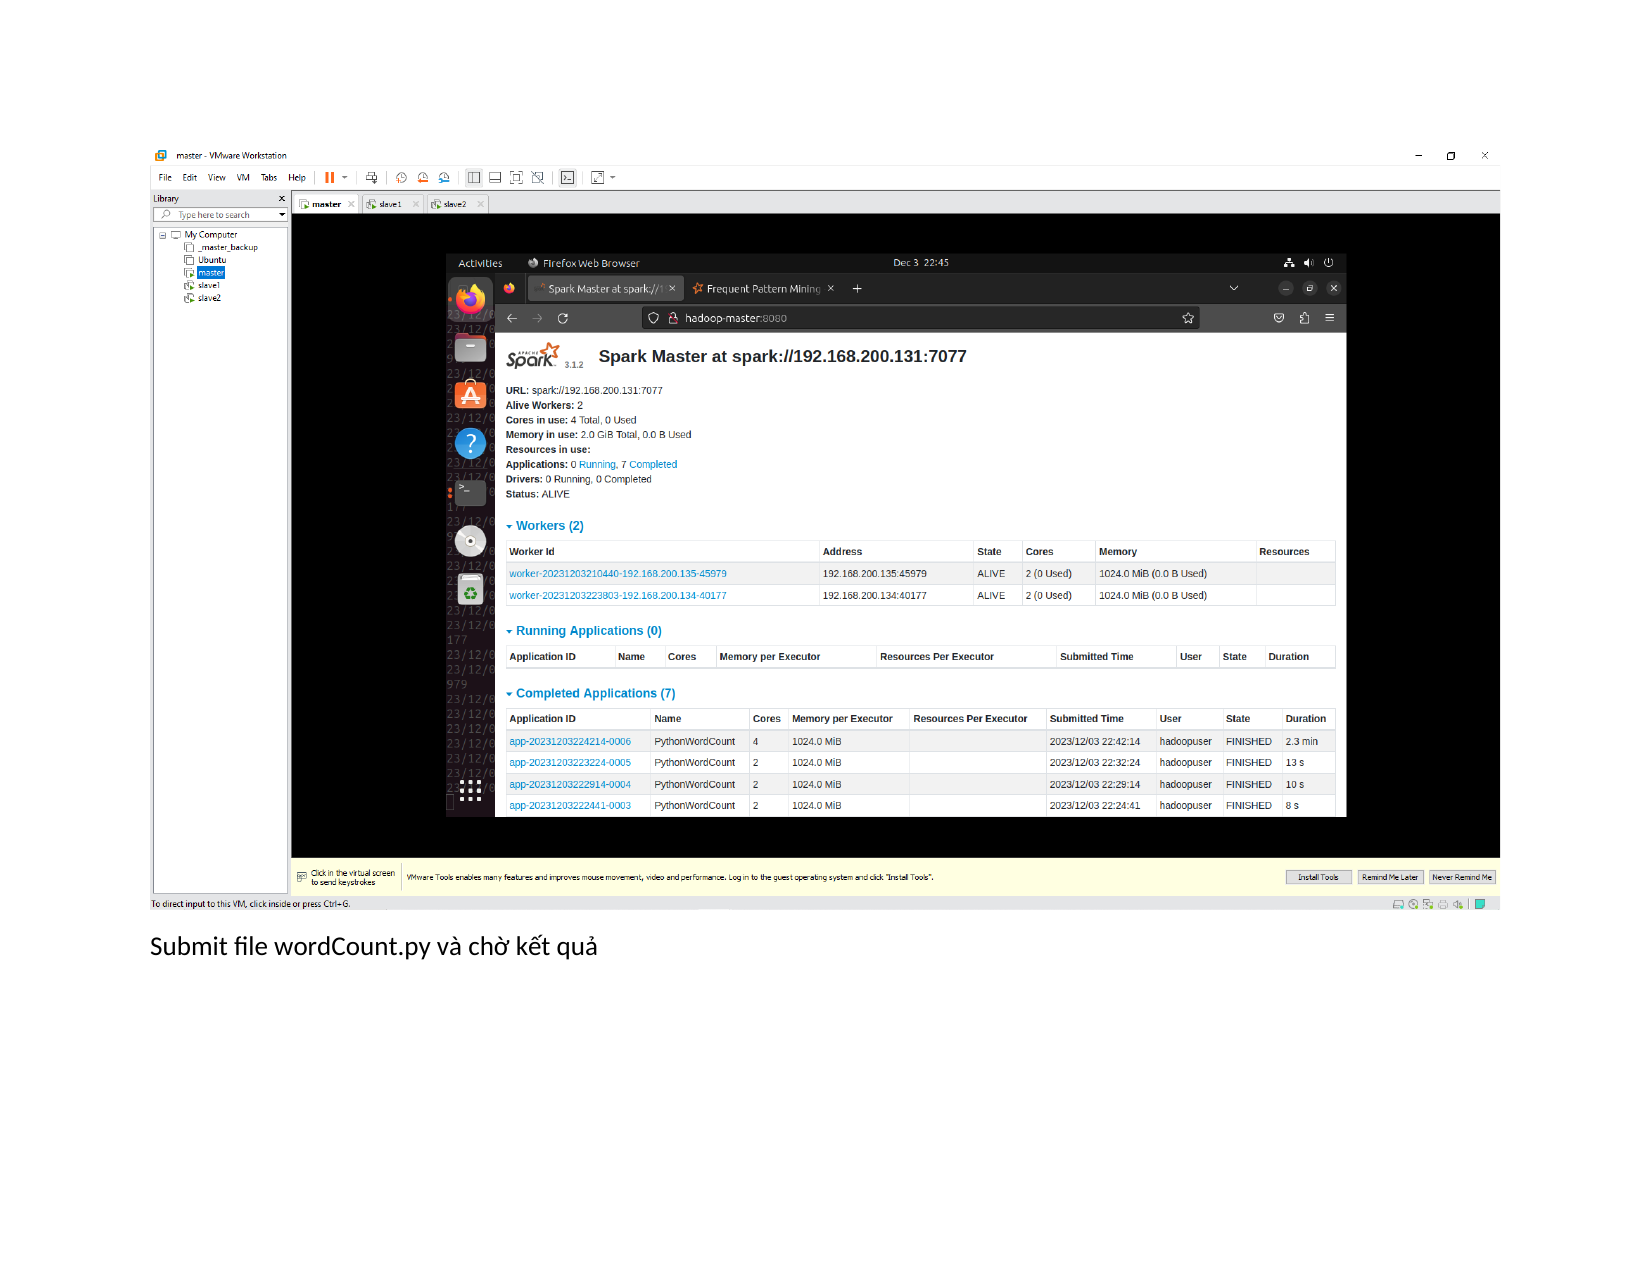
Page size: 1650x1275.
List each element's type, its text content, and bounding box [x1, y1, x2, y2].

text Submit file wordCount.py và chờ kết quả [150, 929, 1500, 962]
picture [150, 150, 1500, 910]
